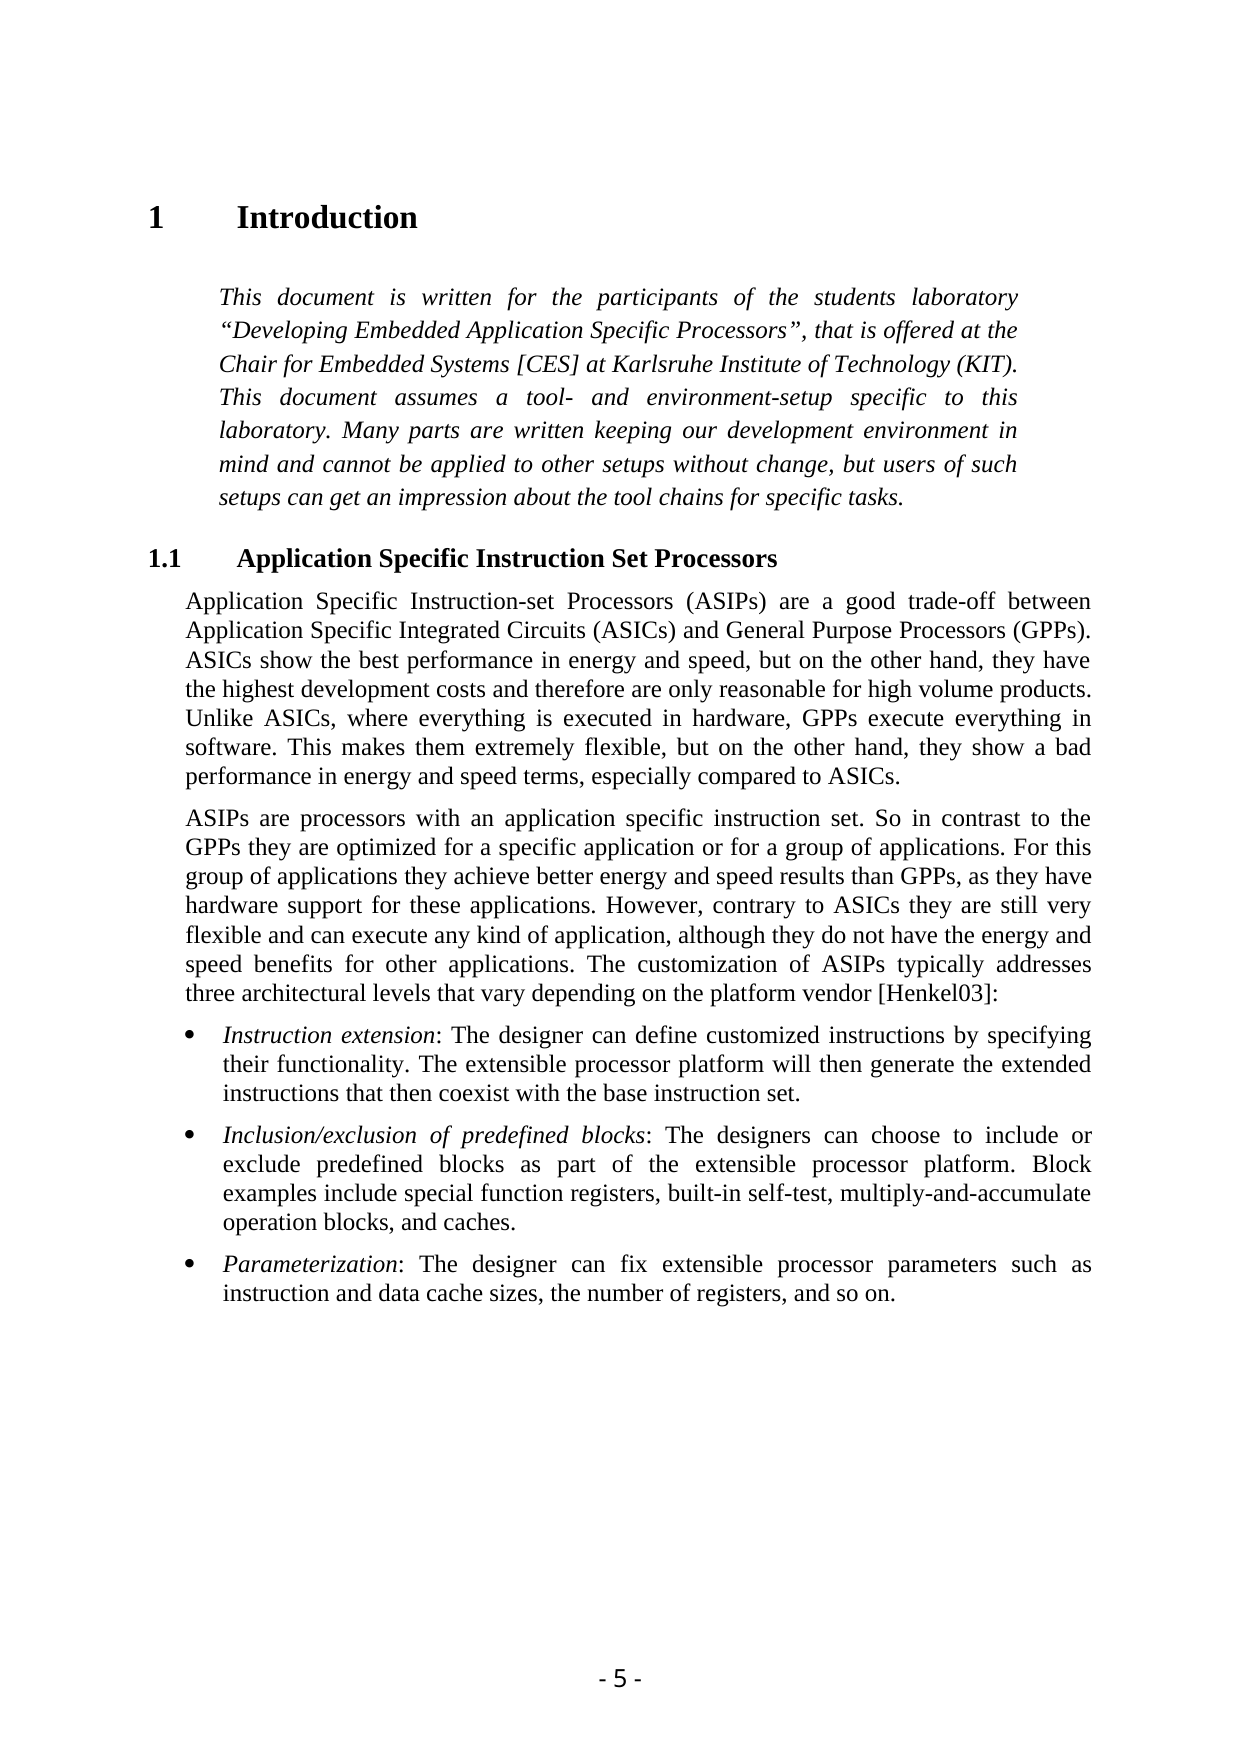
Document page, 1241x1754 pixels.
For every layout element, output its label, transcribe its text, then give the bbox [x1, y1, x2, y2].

subtitle Application Specific Instruction Set Processors [148, 536, 1092, 573]
list Inclusion/exclusion of predefined blocks: The designers can choose to include or exclude predefined blocks as part of the extensible processor platform. Block examples include special function registers, built-in self-test, multiply-and-accumulate operation blocks, and caches. [185, 1119, 1092, 1236]
list Instruction extension: The designer can define customized instructions by specifying their functionality. The extensible processor platform will then generate the extended instructions that then coexist with the base instruction set. [185, 1019, 1092, 1107]
text Application Specific Instruction-set Processors (ASIPs) are a good trade-off between Application Specific Integrated Circuits (ASICs) and General Purpose Processors (GPPs). ASICs show the best performance in energy and speed, but on the other hand, they have the highest development costs and therefore are only reasonable for high volume products. Unlike ASICs, where everything is executed in hardware, GPPs execute everything in software. This makes them extremely flexible, but on the other hand, they show a bad performance in energy and speed terms, especially compared to ASICs. [185, 586, 1092, 790]
subtitle Introduction [148, 198, 1092, 236]
text This document is written for the participants of the students laboratory “Developing Embedded Application Specific Processors”, that is offered at the Chair for Embedded Systems [CES] at Karlsruhe Institute of Technology (KIT). This document assumes a tool- and environment-setup specific to this laboratory. Many parts are written keeping our development environment in mind and cannot be applied to other setups without change, but users of such setups can get an impression about the tool chains for specific tasks. [218, 278, 1021, 511]
list Parameterization: The designer can fix extensible processor parameters such as instruction and data cache sizes, the number of registers, and so on. [185, 1248, 1092, 1307]
text ASIPs are processors with an application specific instruction set. So in contrast to the GPPs they are optimized for a specific application or for a group of applications. For this group of applications they achieve better energy and speed results than GPPs, as they have hardware support for these applications. However, contrary to ASICs they are still very flexible and can execute any kind of application, although they do not have the energy and speed benefits for other applications. The customization of ASIPs typically addresses three architectural levels that vary depending on the platform vendor [Henkel03]: [185, 803, 1092, 1007]
